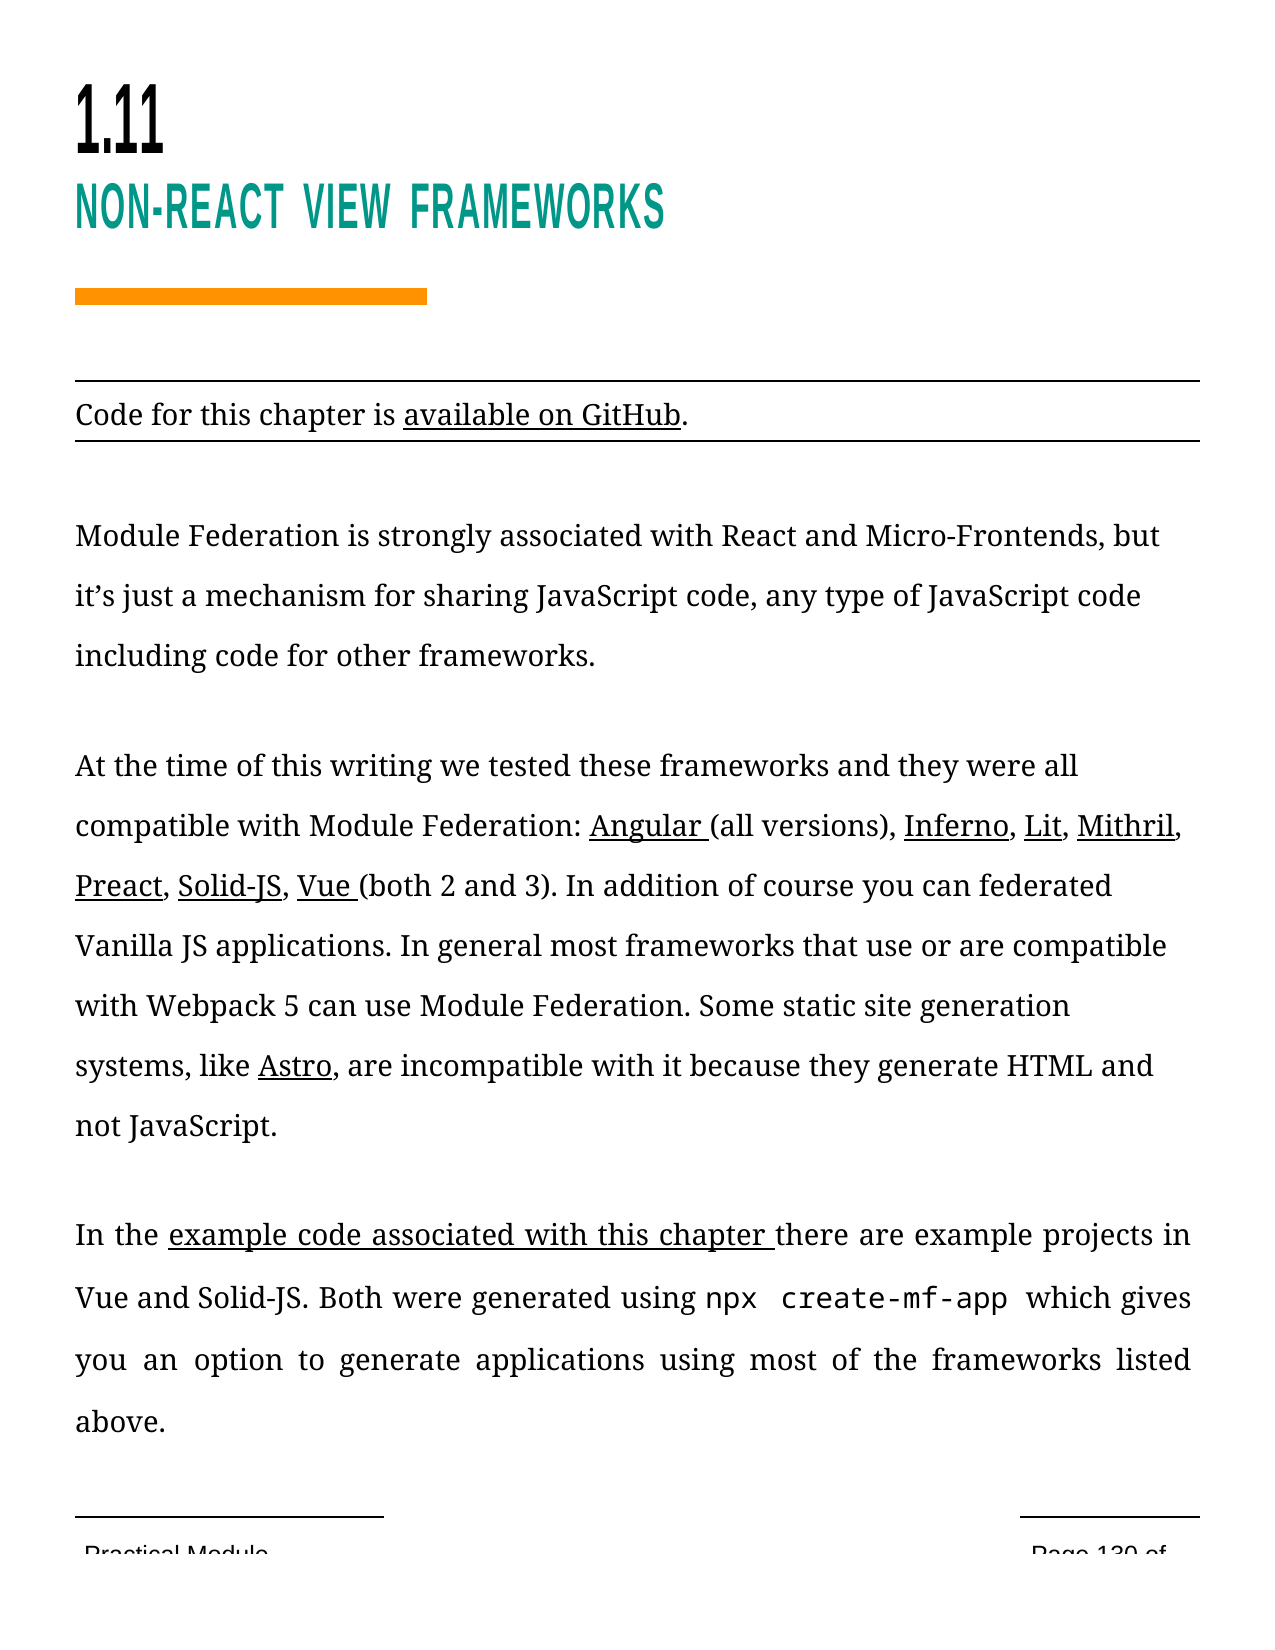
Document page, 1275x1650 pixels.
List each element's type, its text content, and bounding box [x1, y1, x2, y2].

text Code for this chapter is available on GitHub. [75, 394, 1212, 434]
text 1.11 [75, 64, 1212, 176]
subtitle NON-REACT VIEW FRAMEWORKS [75, 176, 1212, 241]
text Module Federation is strongly associated with React and Micro-Frontends, but it’s just a mechanism for sharing JavaScript code, any type of JavaScript code including code for other frameworks. [75, 516, 1194, 675]
text In the example code associated with this chapter there are example projects in Vue and Solid-JS. Both were generated using npx create-mf-app which gives you an option to generate applications using most of the frameworks listed above. [75, 1215, 1191, 1441]
text At the time of this writing we tested these frameworks and they were all compatible with Module Federation: Angular (all versions), Inferno, Lit, Mithril, Preact, Solid-JS, Vue (both 2 and 3). In addition of course you can federated Vanilla JS applications. In general most frameworks that use or are compatible with Webpack 5 can use Module Federation. Some static site generation systems, like Astro, are incompatible with it because they generate HTML and not JavaScript. [75, 745, 1189, 1144]
